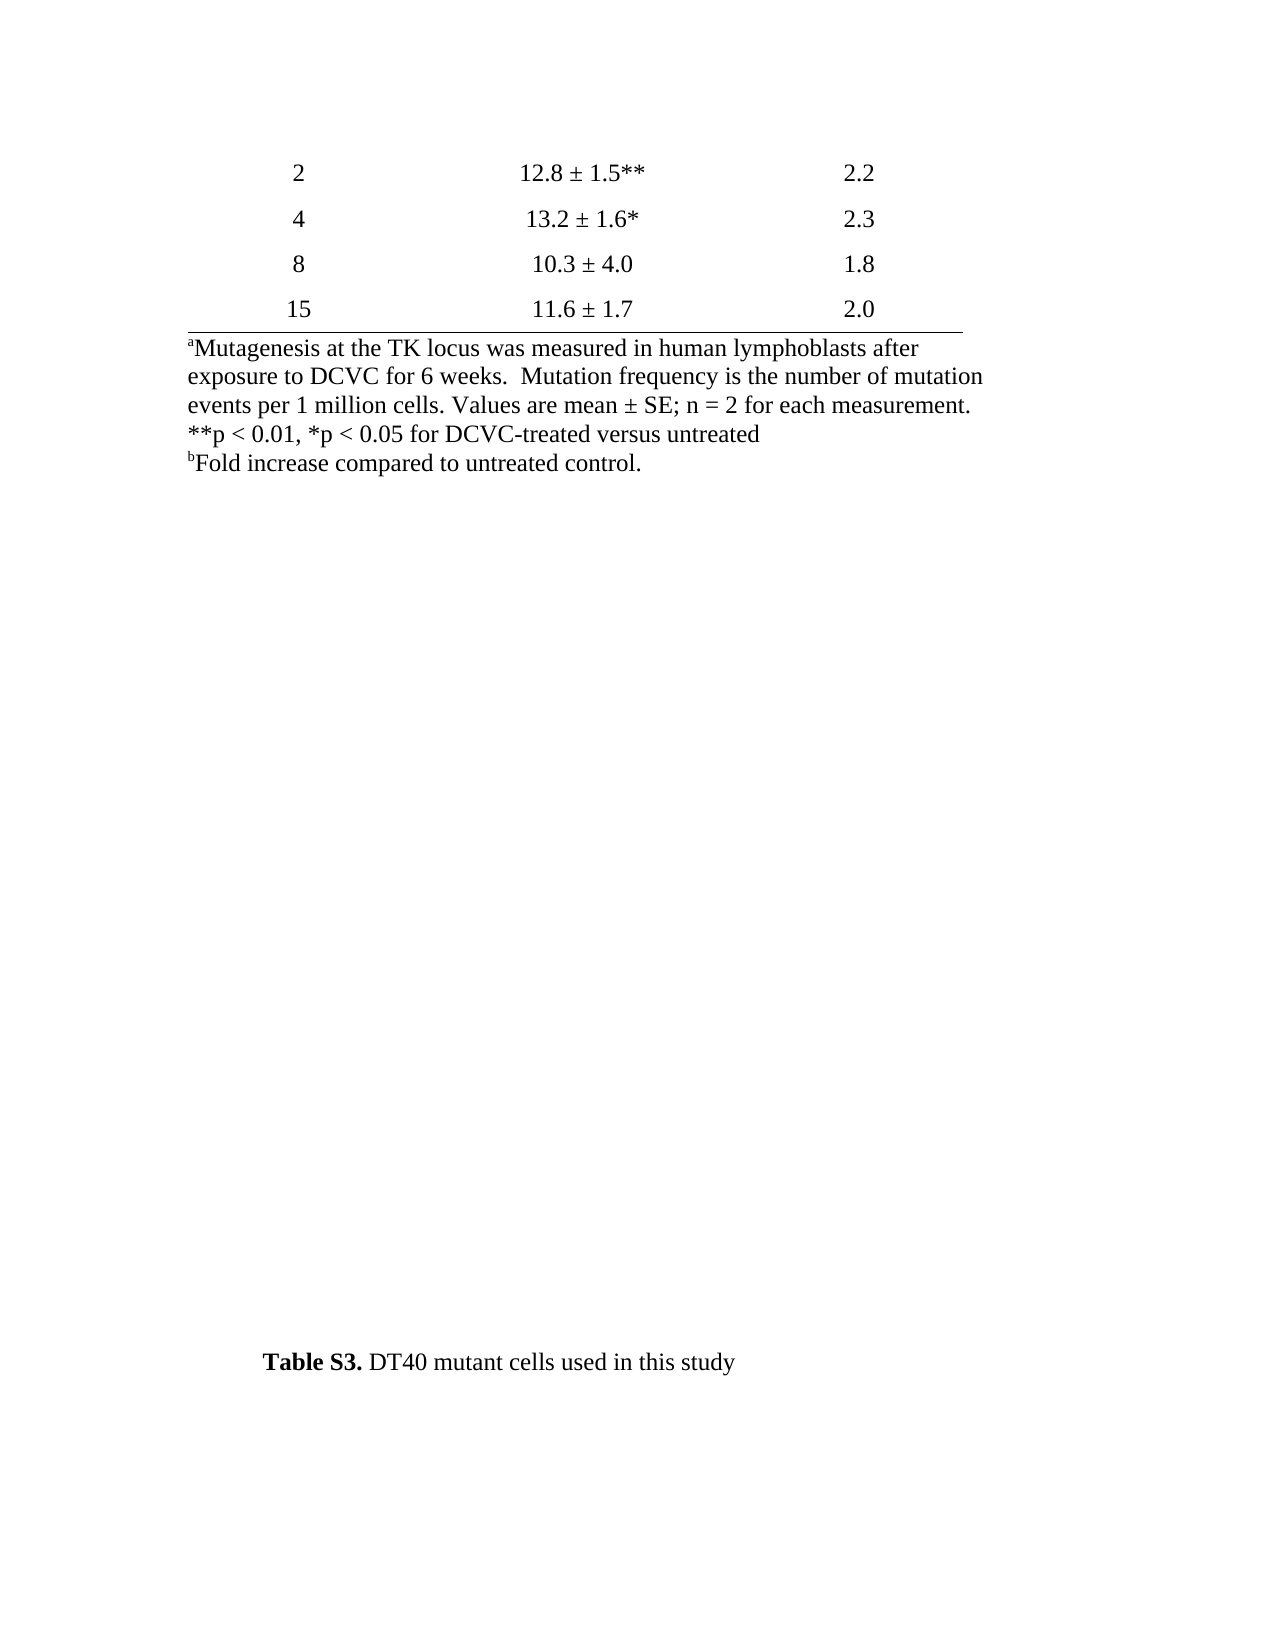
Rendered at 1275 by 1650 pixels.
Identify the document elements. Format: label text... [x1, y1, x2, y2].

table_cell 4 [188, 195, 410, 241]
table_cell 1.8 [755, 241, 963, 286]
table_cell 2.2 [755, 150, 963, 195]
table_cell 2.3 [755, 195, 963, 241]
table_cell 2 [188, 150, 410, 195]
table_cell 10.3 ± 4.0 [410, 241, 755, 286]
table_cell 8 [188, 241, 410, 286]
table_cell 12.8 ± 1.5** [410, 150, 755, 195]
table_cell 2.0 [755, 286, 963, 332]
text aMutagenesis at the TK locus was measured in human lymphoblasts after exposure to DCVC for 6 weeks. Mutation frequency is the number of mutation events per 1 million cells. Values are mean ± SE; n = 2 for each measurement. **p < 0.01, *p < 0.05 for DCVC-treated versus untreated [187, 333, 984, 448]
text Table S3. DT40 mutant cells used in this study [187, 1347, 975, 1376]
table_cell 13.2 ± 1.6* [410, 195, 755, 241]
table_cell 11.6 ± 1.7 [410, 286, 755, 332]
table_cell 15 [188, 286, 410, 332]
text bFold increase compared to untreated control. [187, 448, 1087, 476]
